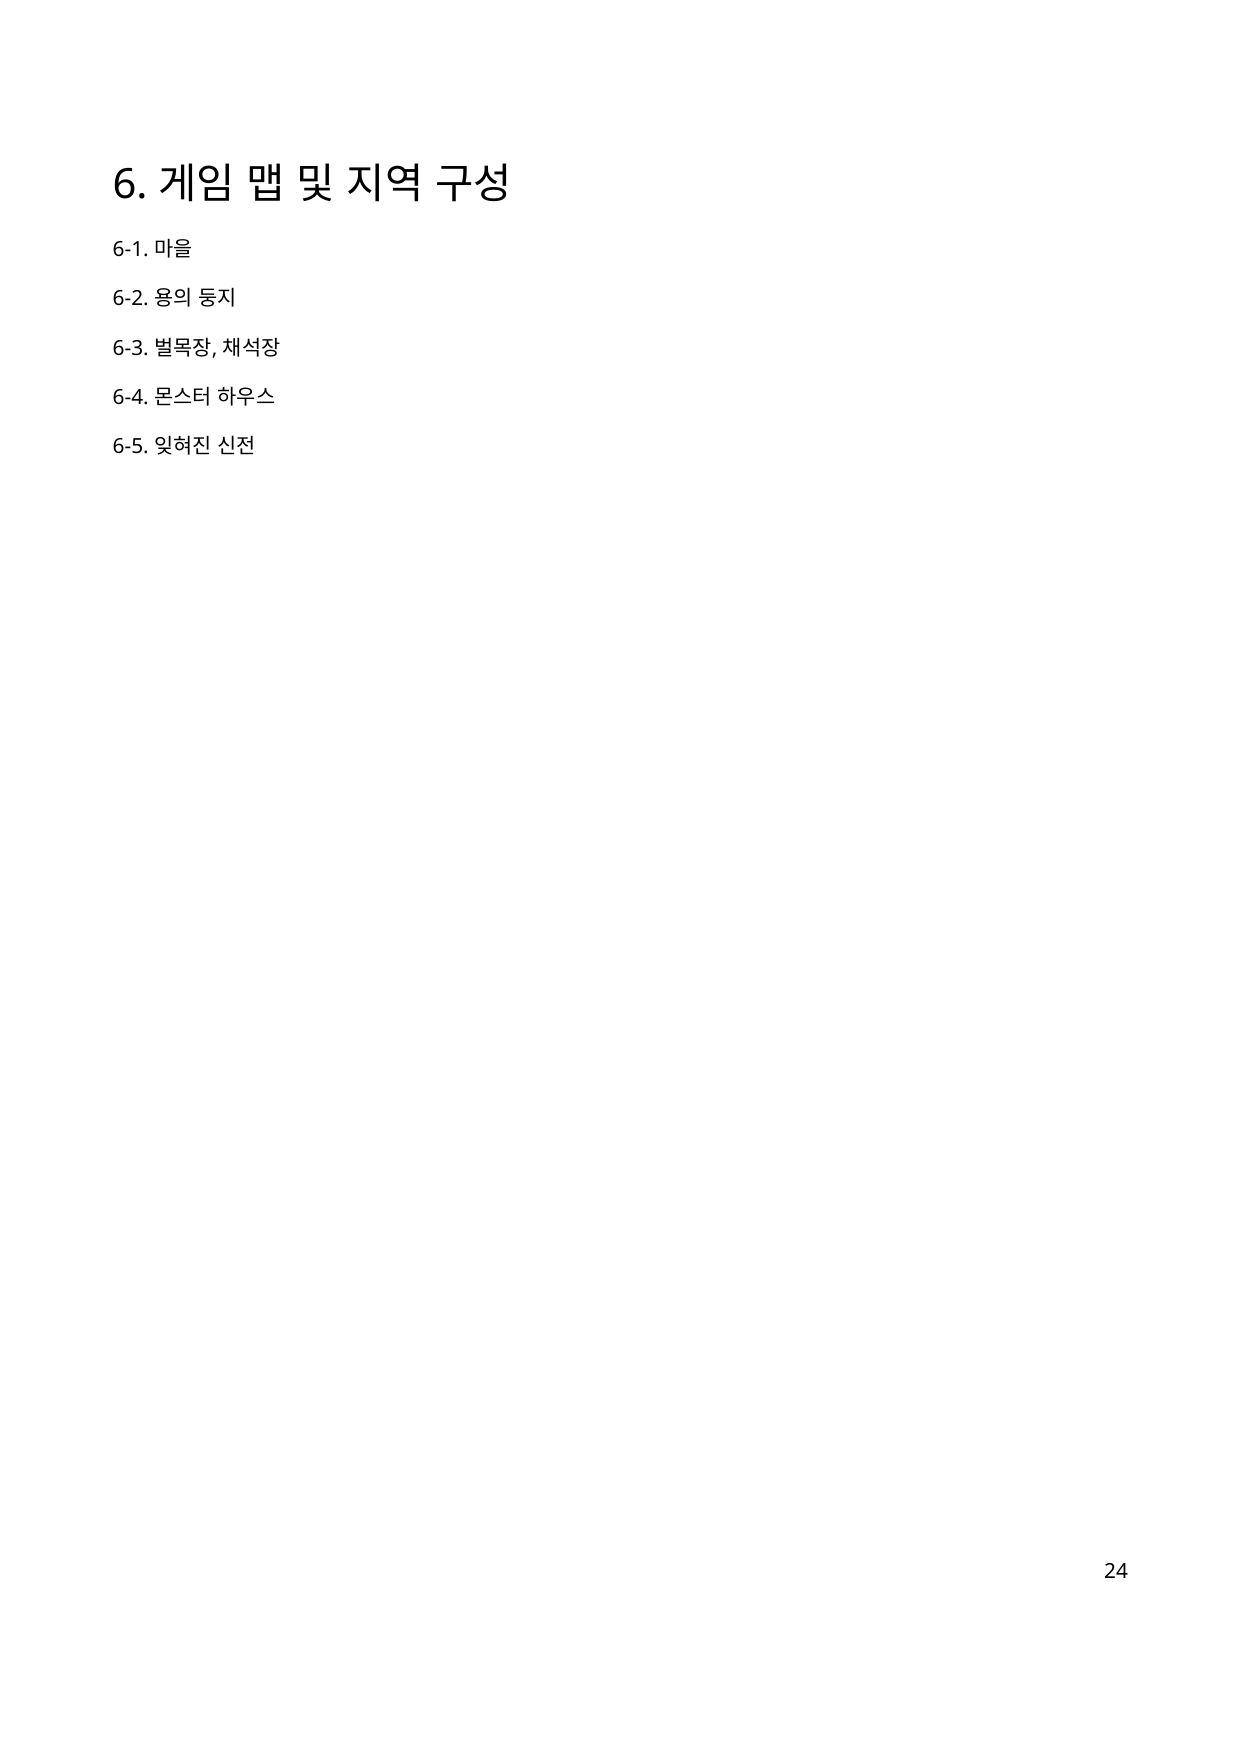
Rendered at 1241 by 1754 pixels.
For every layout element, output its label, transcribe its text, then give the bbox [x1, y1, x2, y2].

text 6-2. 용의 둥지 [112, 281, 1128, 312]
text 6-4. 몬스터 하우스 [112, 380, 1128, 410]
text 6-5. 잊혀진 신전 [112, 429, 1128, 460]
text 6-1. 마을 [112, 232, 1128, 262]
subtitle 6. 게임 맵 및 지역 구성 [112, 150, 1128, 211]
text 6-3. 벌목장, 채석장 [112, 331, 1128, 361]
